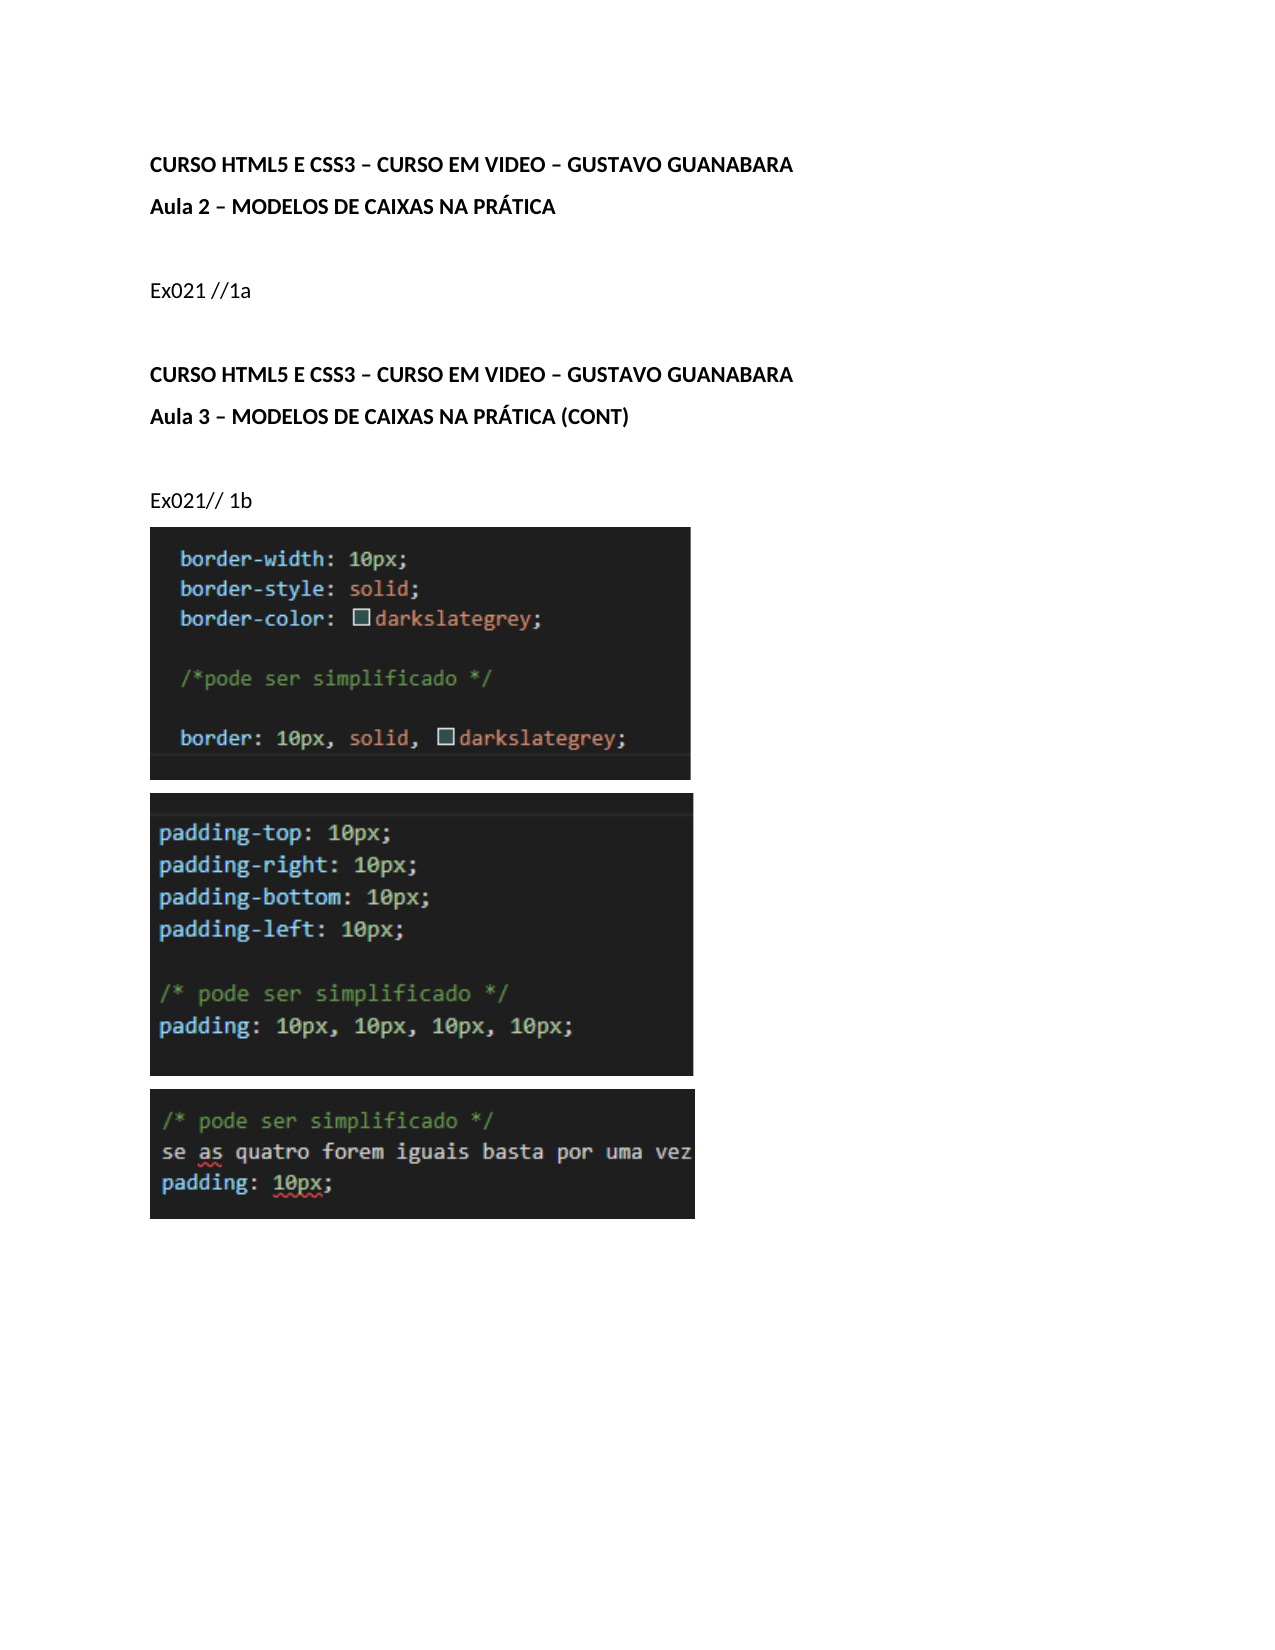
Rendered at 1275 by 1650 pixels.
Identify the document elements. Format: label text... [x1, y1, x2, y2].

text Ex021 //1a [150, 276, 1125, 304]
picture [150, 527, 691, 780]
text Aula 3 – MODELOS DE CAIXAS NA PRÁTICA (CONT) [150, 402, 1125, 430]
picture [150, 793, 694, 1076]
text Ex021// 1b [150, 486, 1125, 514]
picture [150, 1089, 695, 1219]
text CURSO HTML5 E CSS3 – CURSO EM VIDEO – GUSTAVO GUANABARA [150, 360, 1125, 388]
text Aula 2 – MODELOS DE CAIXAS NA PRÁTICA [150, 192, 1125, 220]
text CURSO HTML5 E CSS3 – CURSO EM VIDEO – GUSTAVO GUANABARA [150, 150, 1125, 178]
